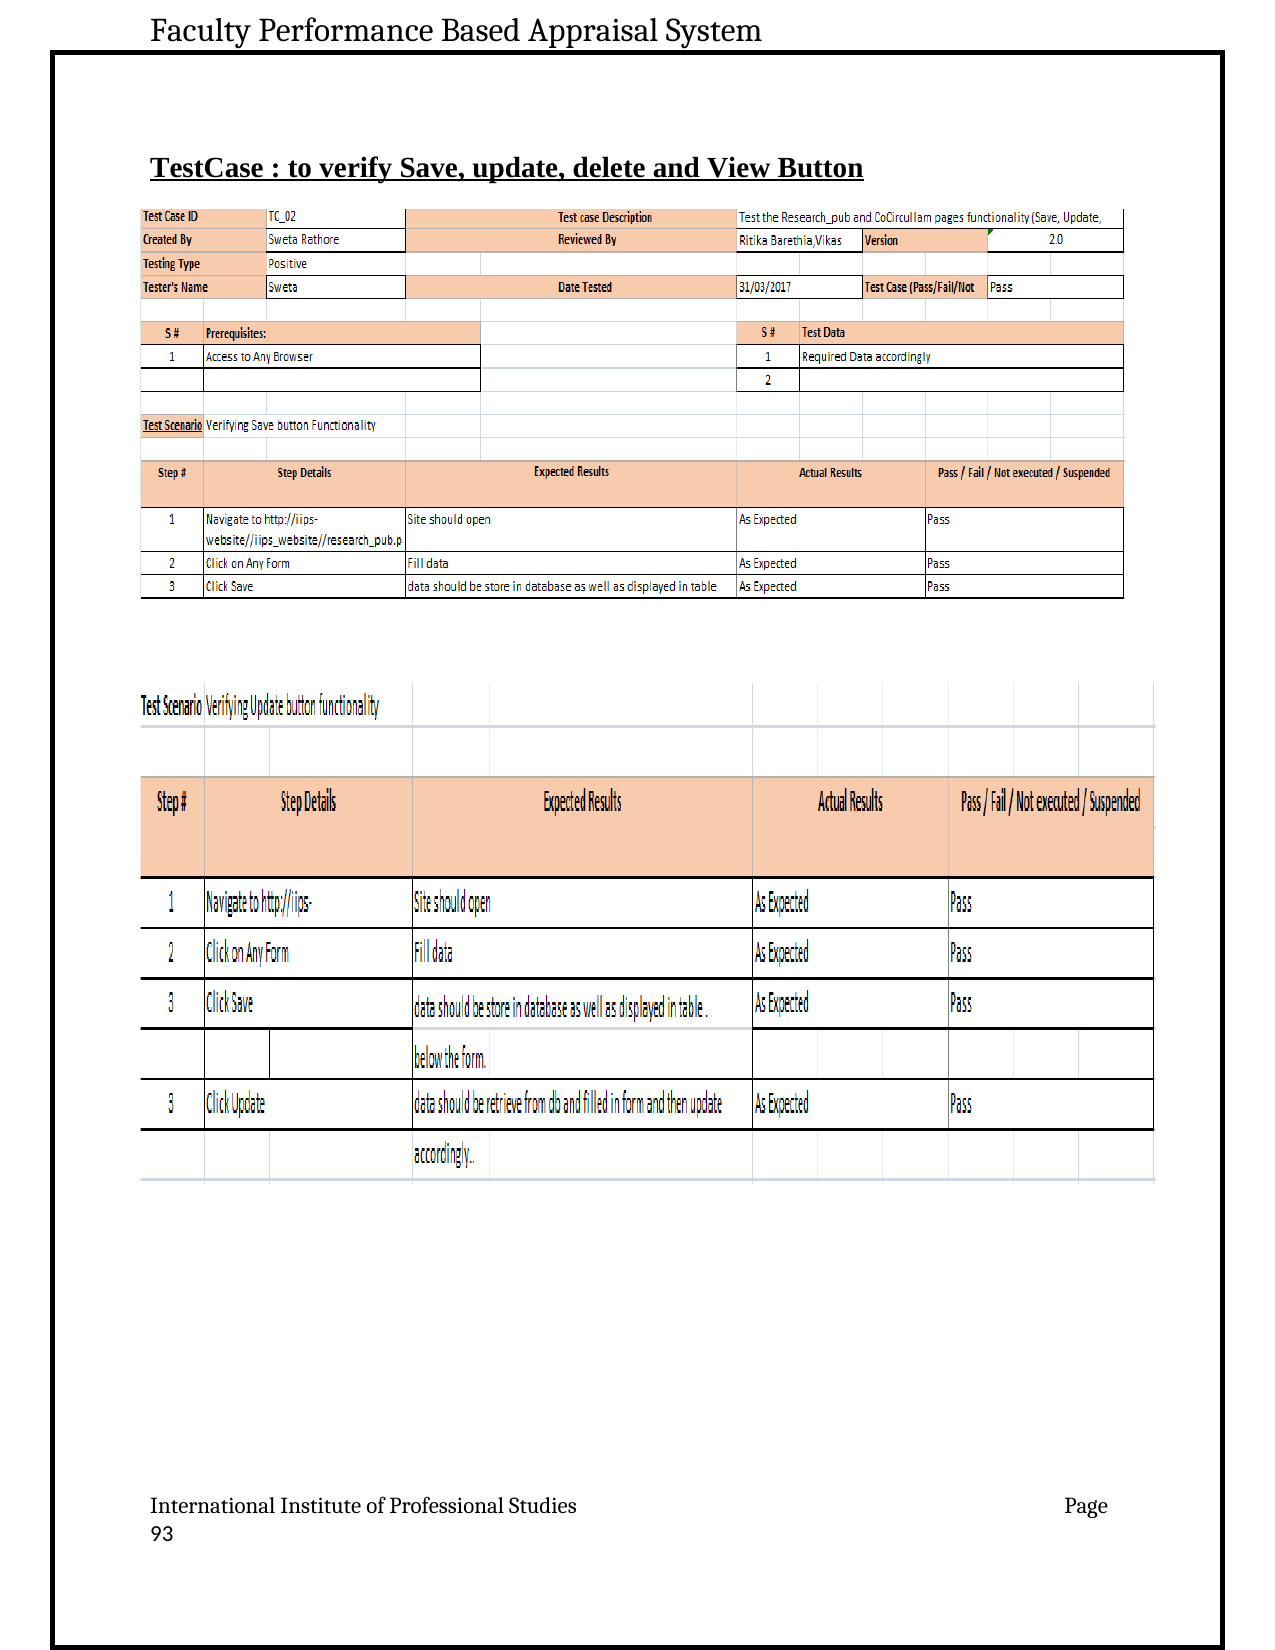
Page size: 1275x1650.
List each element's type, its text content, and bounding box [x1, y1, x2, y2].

text TestCase : to verify Save, update, delete and View Button [150, 150, 1125, 183]
picture [140, 209, 1126, 599]
picture [140, 683, 1156, 1184]
